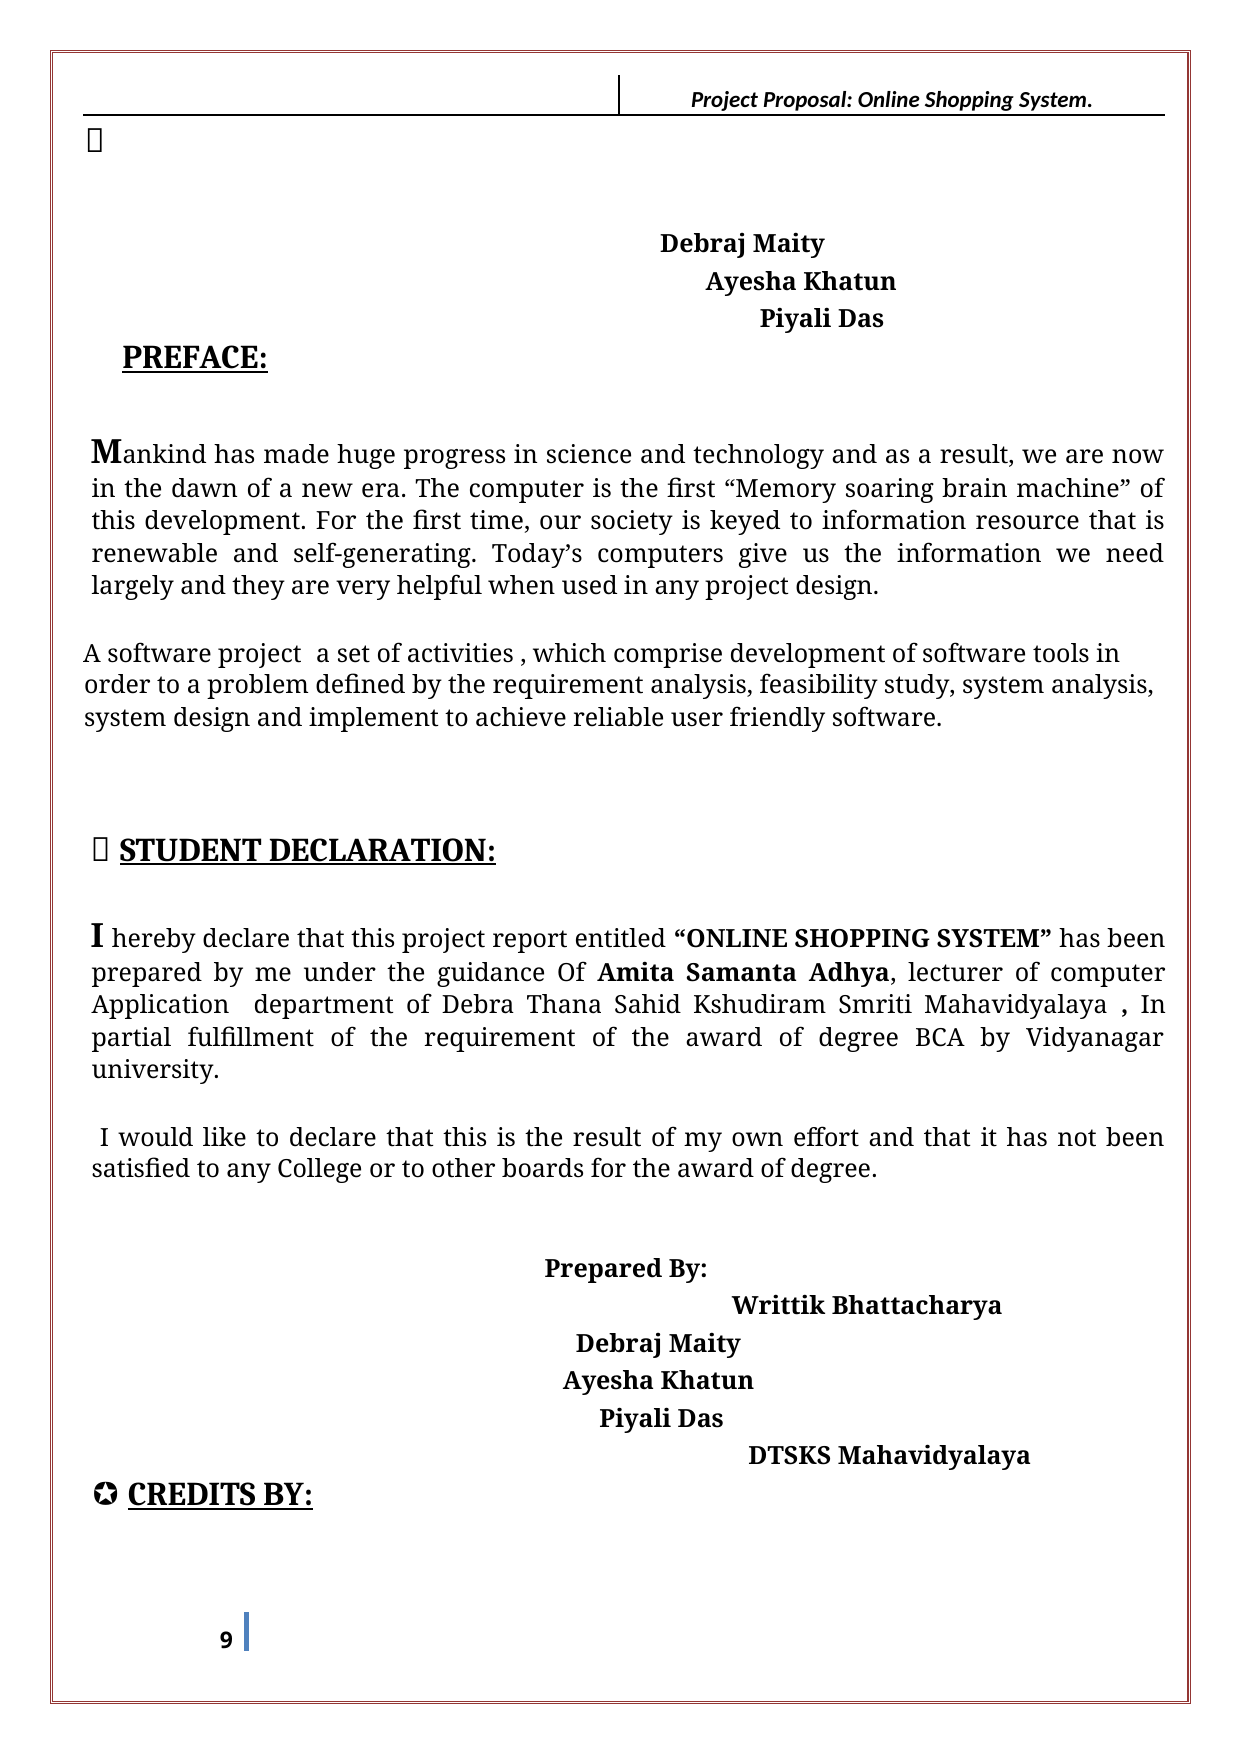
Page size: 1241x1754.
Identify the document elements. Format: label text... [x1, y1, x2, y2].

text I would like to declare that this is the result of my own effort and that it has not been satisfied to any College or to other boards for the award of degree. [90, 1120, 1166, 1185]
subtitle Ayesha Khatun [84, 1363, 1167, 1397]
text Debraj Maity [83, 226, 1167, 260]
text DTSKS Mahavidyalaya [83, 1438, 1167, 1472]
text Ayesha Khatun [83, 263, 1167, 297]
text I hereby declare that this project report entitled “ONLINE SHOPPING SYSTEM” has been prepared by me under the guidance Of Amita Samanta Adhya, lecturer of computer Application department of Debra Thana Sahid Kshudiram Smriti Mahavidyalaya , In partial fulfillment of the requirement of the award of degree BCA by Vidyanagar university. [90, 913, 1166, 1086]
subtitle Piyali Das [84, 1400, 1167, 1434]
text Piyali Das [83, 301, 1167, 335]
text Writtik Bhattacharya [83, 1288, 1167, 1322]
text A software project a set of activities , which comprise development of software tools in order to a problem defined by the requirement analysis, feasibility study, system analysis, system design and implement to achieve reliable user friendly software. [83, 636, 1166, 734]
subtitle Prepared By: [84, 1250, 1167, 1284]
text  STUDENT DECLARATION: [90, 825, 1167, 871]
list CREDITS BY: [90, 1476, 1167, 1514]
text Mankind has made huge progress in science and technology and as a result, we are now in the dawn of a new era. The computer is the first “Memory soaring brain machine” of this development. For the first time, our society is keyed to information resource that is renewable and self-generating. Today’s computers give us the information we need largely and they are very helpful when used in any project design. [90, 429, 1166, 602]
subtitle Debraj Maity [84, 1325, 1167, 1359]
text PREFACE: [122, 339, 1167, 377]
